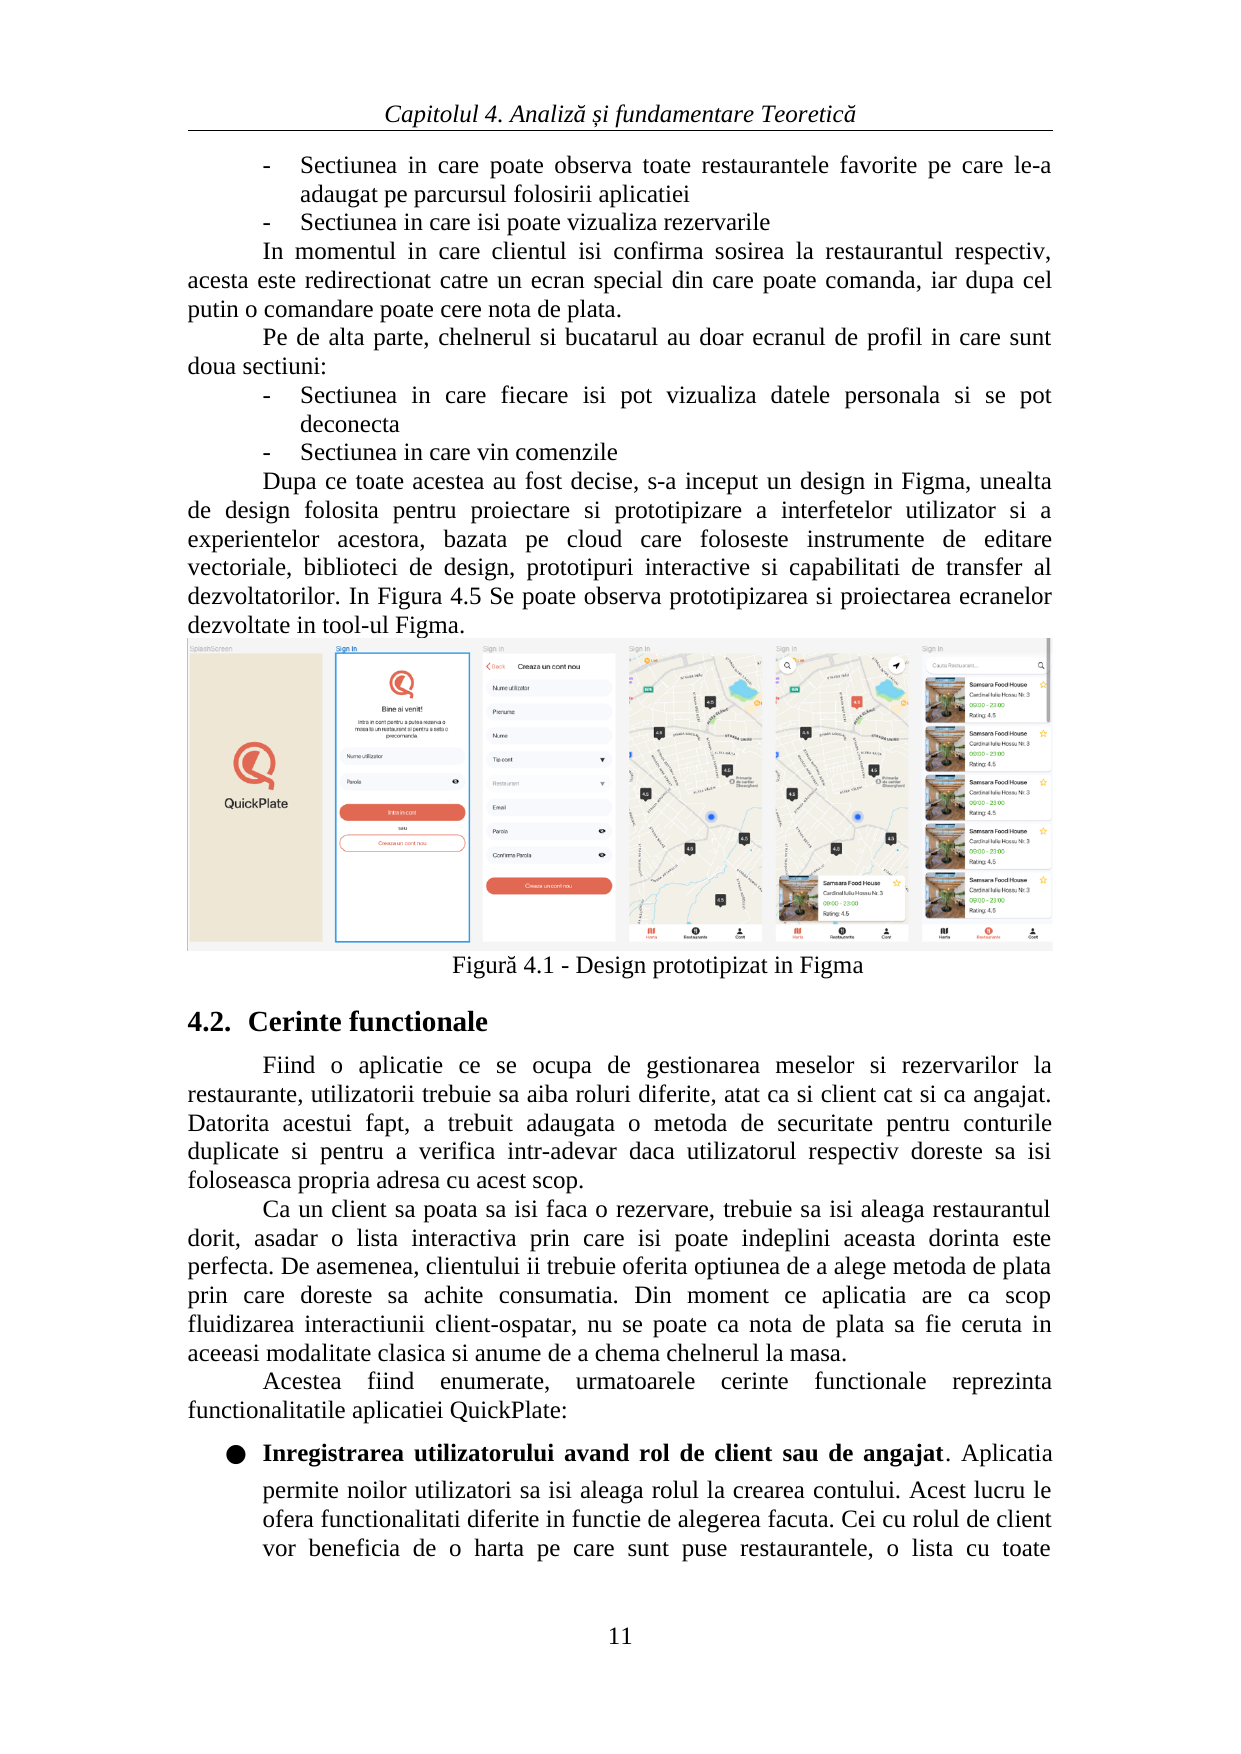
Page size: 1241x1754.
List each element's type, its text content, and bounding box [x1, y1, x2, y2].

text Ca un client sa poata sa isi faca o rezervare, trebuie sa isi aleaga restaurantul dorit, asadar o lista interactiva prin care isi poate indeplini aceasta dorinta este perfecta. De asemenea, clientului ii trebuie oferita optiunea de a alege metoda de plata prin care doreste sa achite consumatia. Din moment ce aplicatia are ca scop fluidizarea interactiunii client-ospatar, nu se poate ca nota de plata sa fie ceruta in aceeasi modalitate clasica si anume de a chema chelnerul la masa. [187, 1194, 1053, 1366]
picture [187, 638, 1053, 951]
list Sectiunea in care fiecare isi pot vizualiza datele personala si se pot deconecta [262, 380, 1053, 437]
list Sectiunea in care vin comenzile [262, 437, 1053, 466]
list Sectiunea in care isi poate vizualiza rezervarile [262, 207, 1053, 236]
text Acestea fiind enumerate, urmatoarele cerinte functionale reprezinta functionalitatile aplicatiei QuickPlate: [187, 1366, 1053, 1424]
text Figură 4.1 - Design prototipizat in Figma [187, 951, 1053, 979]
list Sectiunea in care poate observa toate restaurantele favorite pe care le-a adaugat pe parcursul folosirii aplicatiei [262, 150, 1053, 207]
text Pe de alta parte, chelnerul si bucatarul au doar ecranul de profil in care sunt doua sectiuni: [187, 322, 1053, 380]
subtitle Cerinte functionale [187, 1004, 1053, 1038]
text Fiind o aplicatie ce se ocupa de gestionarea meselor si rezervarilor la restaurante, utilizatorii trebuie sa aiba roluri diferite, atat ca si client cat si ca angajat. Datorita acestui fapt, a trebuit adaugata o metoda de securitate pentru conturile duplicate si pentru a verifica intr-adevar daca utilizatorul respectiv doreste sa isi foloseasca propria adresa cu acest scop. [187, 1050, 1053, 1194]
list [225, 1424, 1053, 1561]
text In momentul in care clientul isi confirma sosirea la restaurantul respectiv, acesta este redirectionat catre un ecran special din care poate comanda, iar dupa cel putin o comandare poate cere nota de plata. [187, 236, 1053, 322]
text Dupa ce toate acestea au fost decise, s-a inceput un design in Figma, unealta de design folosita pentru proiectare si prototipizare a interfetelor utilizator si a experientelor acestora, bazata pe cloud care foloseste instrumente de editare vectoriale, biblioteci de design, prototipuri interactive si capabilitati de transfer al dezvoltatorilor. In Figura 4.5 Se poate observa prototipizarea si proiectarea ecranelor dezvoltate in tool-ul Figma. [187, 466, 1053, 638]
